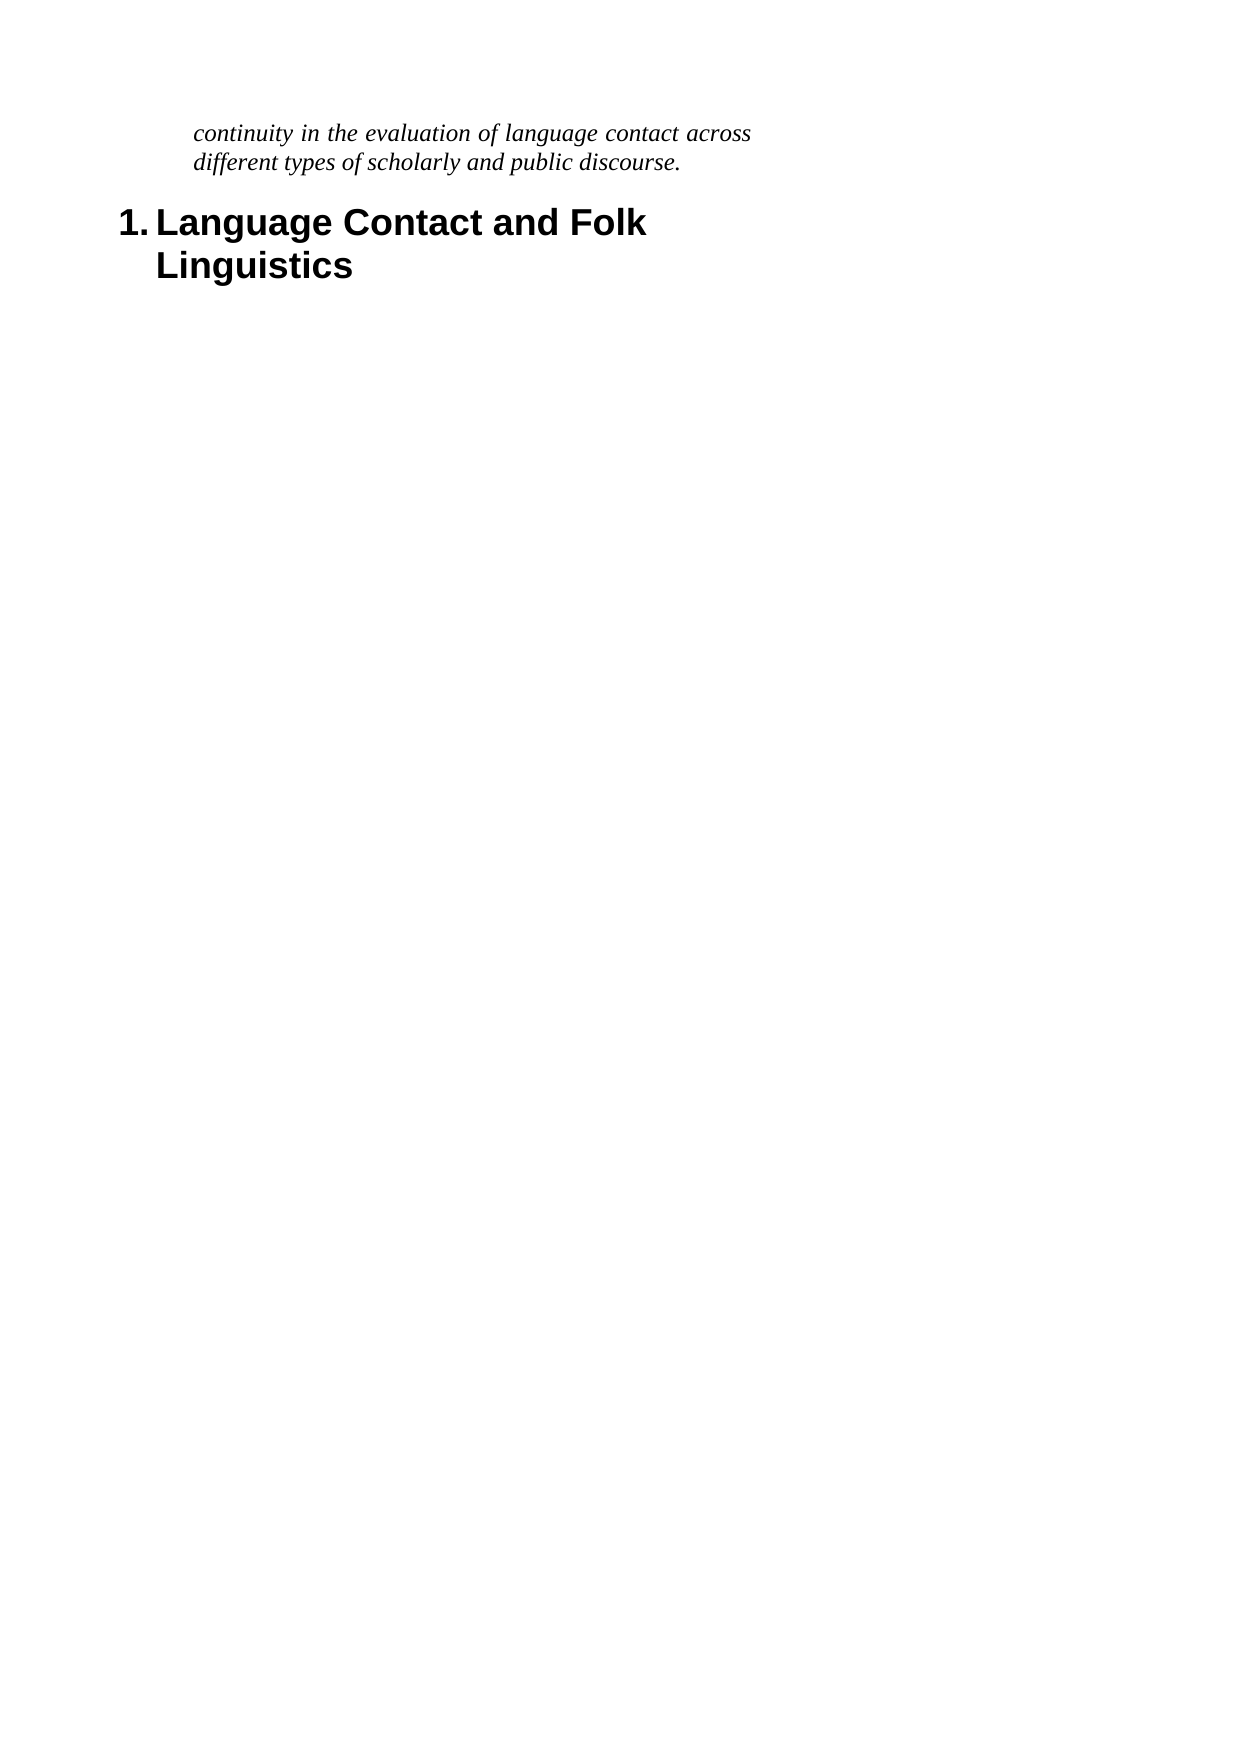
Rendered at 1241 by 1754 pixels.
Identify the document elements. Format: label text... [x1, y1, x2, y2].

text Language Contact and Folk Linguistics [118, 201, 827, 287]
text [193, 118, 752, 176]
